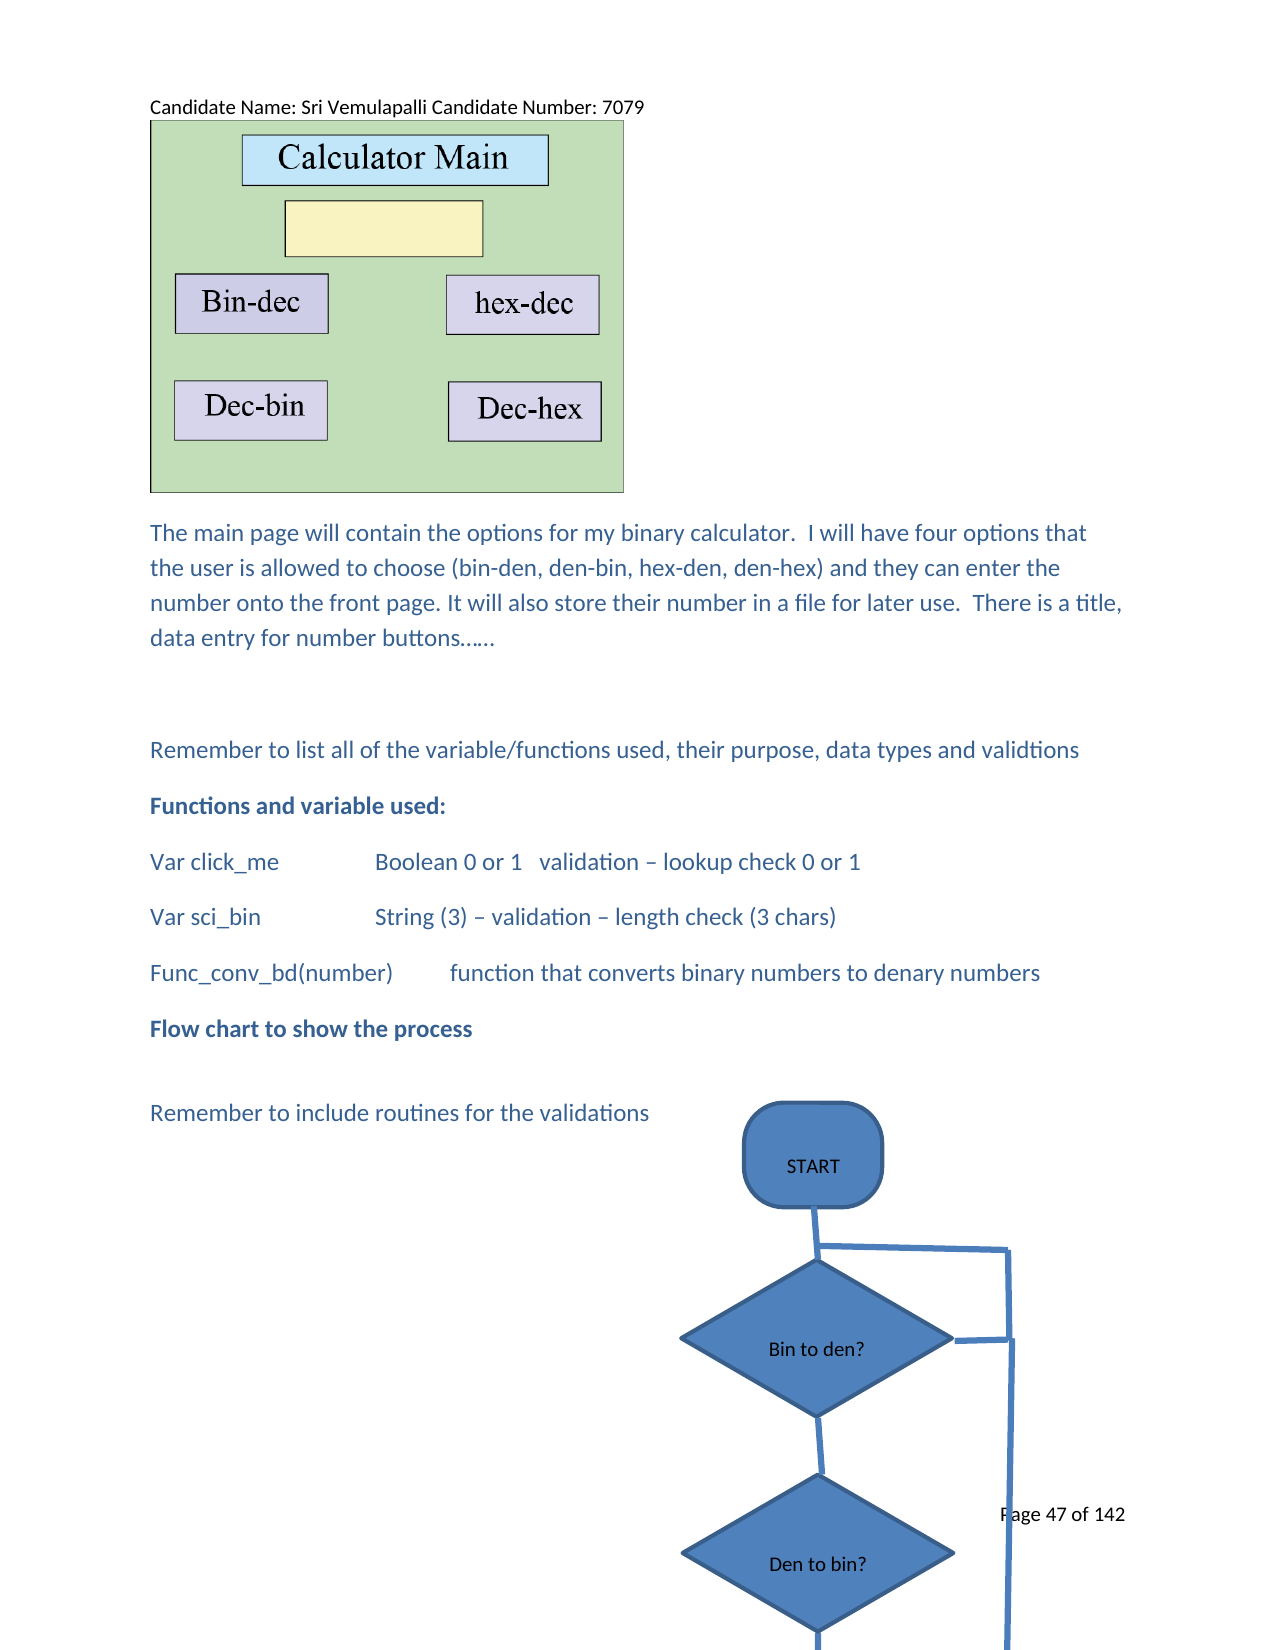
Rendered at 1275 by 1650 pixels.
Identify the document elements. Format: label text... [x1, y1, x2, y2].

text Remember to include routines for the validations [150, 1097, 1125, 1128]
text Func_conv_bd(number) function that converts binary numbers to denary numbers [150, 957, 1125, 988]
text Var click_me Boolean 0 or 1 validation – lookup check 0 or 1 [150, 846, 1125, 876]
text The main page will contain the options for my binary calculator. I will have four options that the user is allowed to choose (bin-den, den-bin, hex-den, den-hex) and they can enter the number onto the front page. It will also store their number in a file for later use. There is a title, data entry for number buttons…… [150, 517, 1125, 653]
text Functions and variable used: [150, 790, 1125, 820]
text Remember to list all of the variable/functions used, their purpose, data types and validtions [150, 734, 1125, 764]
text Var sci_bin String (3) – validation – length check (3 chars) [150, 902, 1125, 932]
picture [150, 120, 624, 493]
text Flow chart to show the process [150, 1013, 1125, 1073]
